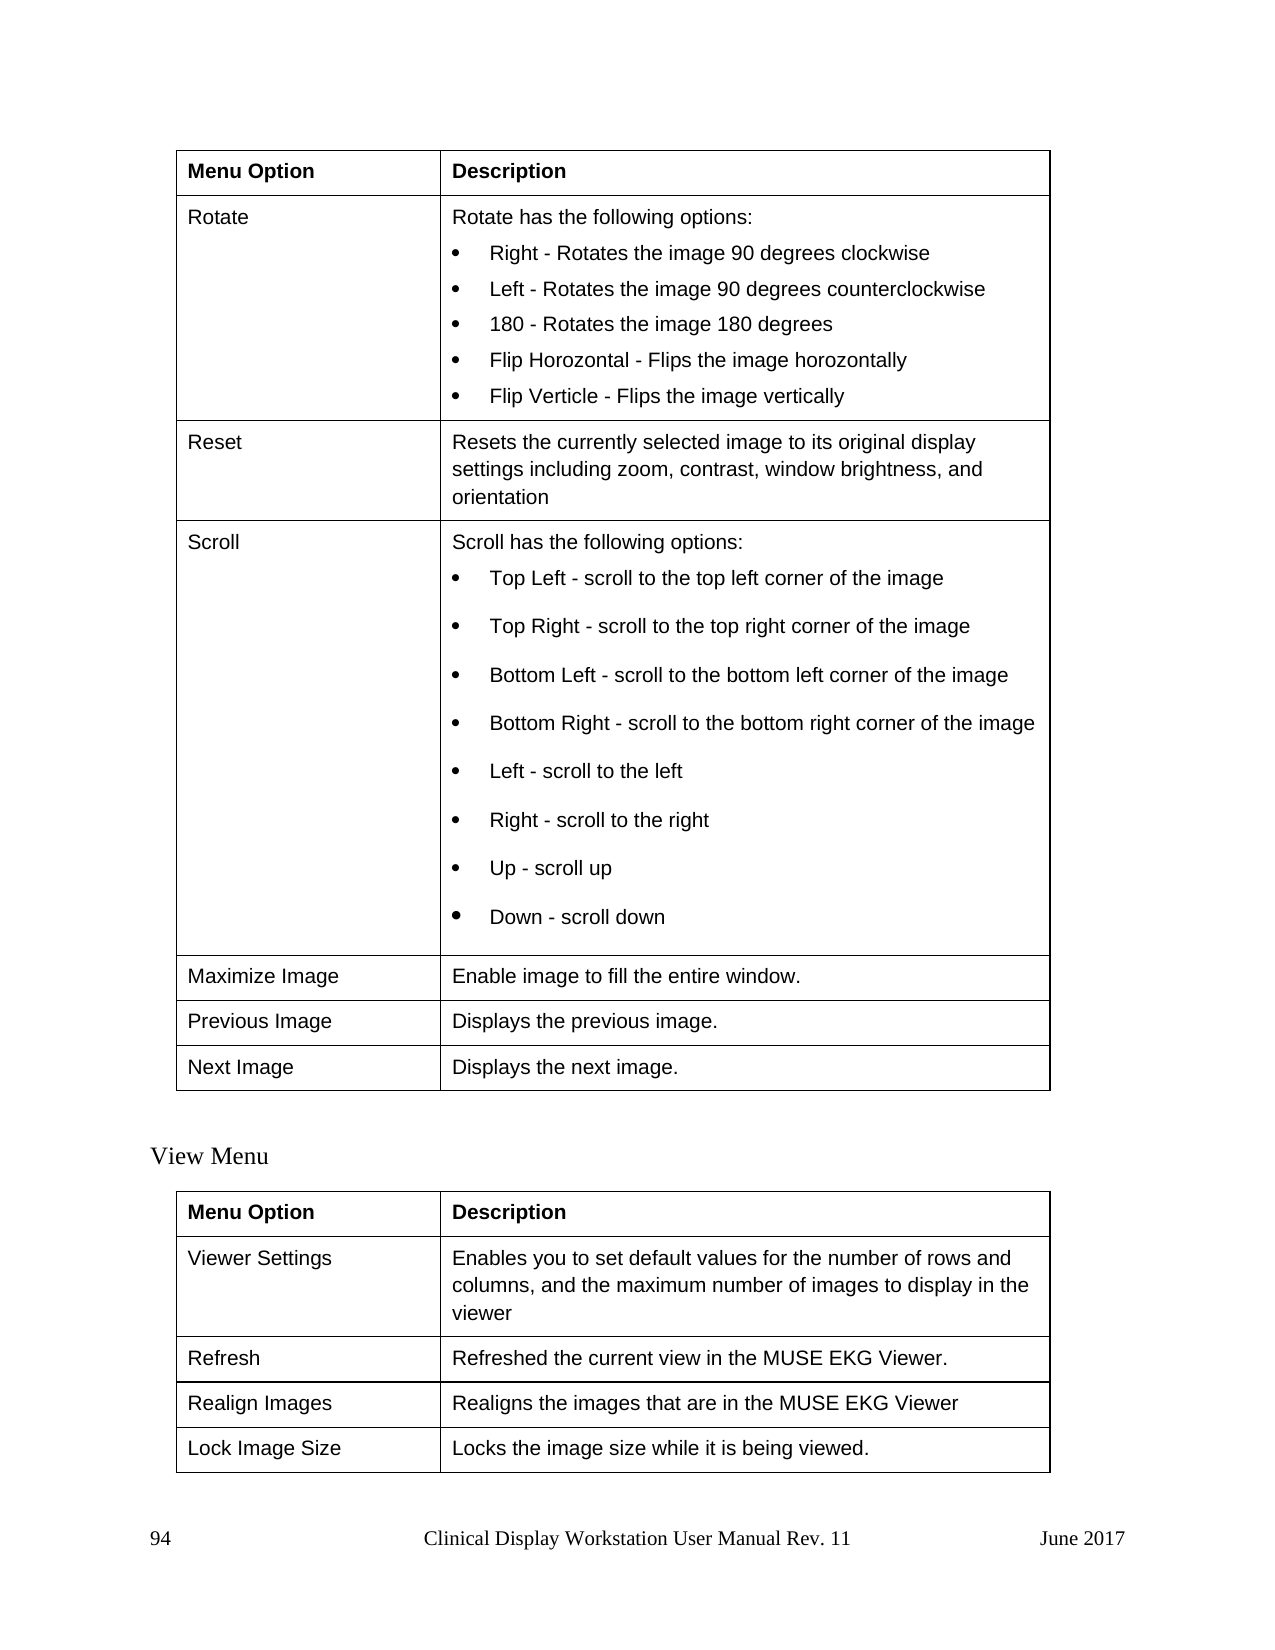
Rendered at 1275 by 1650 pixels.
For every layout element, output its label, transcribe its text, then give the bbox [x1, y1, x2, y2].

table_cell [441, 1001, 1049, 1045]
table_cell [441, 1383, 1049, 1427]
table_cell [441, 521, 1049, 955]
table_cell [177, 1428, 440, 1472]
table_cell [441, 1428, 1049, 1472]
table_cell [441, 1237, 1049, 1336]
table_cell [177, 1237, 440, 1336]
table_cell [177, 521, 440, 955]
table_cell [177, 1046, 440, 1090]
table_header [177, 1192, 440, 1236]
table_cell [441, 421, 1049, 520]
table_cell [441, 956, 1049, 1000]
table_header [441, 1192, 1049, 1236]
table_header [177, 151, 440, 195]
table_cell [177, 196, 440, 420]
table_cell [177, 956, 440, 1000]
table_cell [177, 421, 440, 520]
text View Menu [150, 1141, 1125, 1170]
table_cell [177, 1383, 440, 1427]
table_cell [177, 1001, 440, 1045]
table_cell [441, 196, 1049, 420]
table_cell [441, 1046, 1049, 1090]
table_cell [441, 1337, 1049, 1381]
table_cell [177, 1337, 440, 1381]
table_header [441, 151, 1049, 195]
